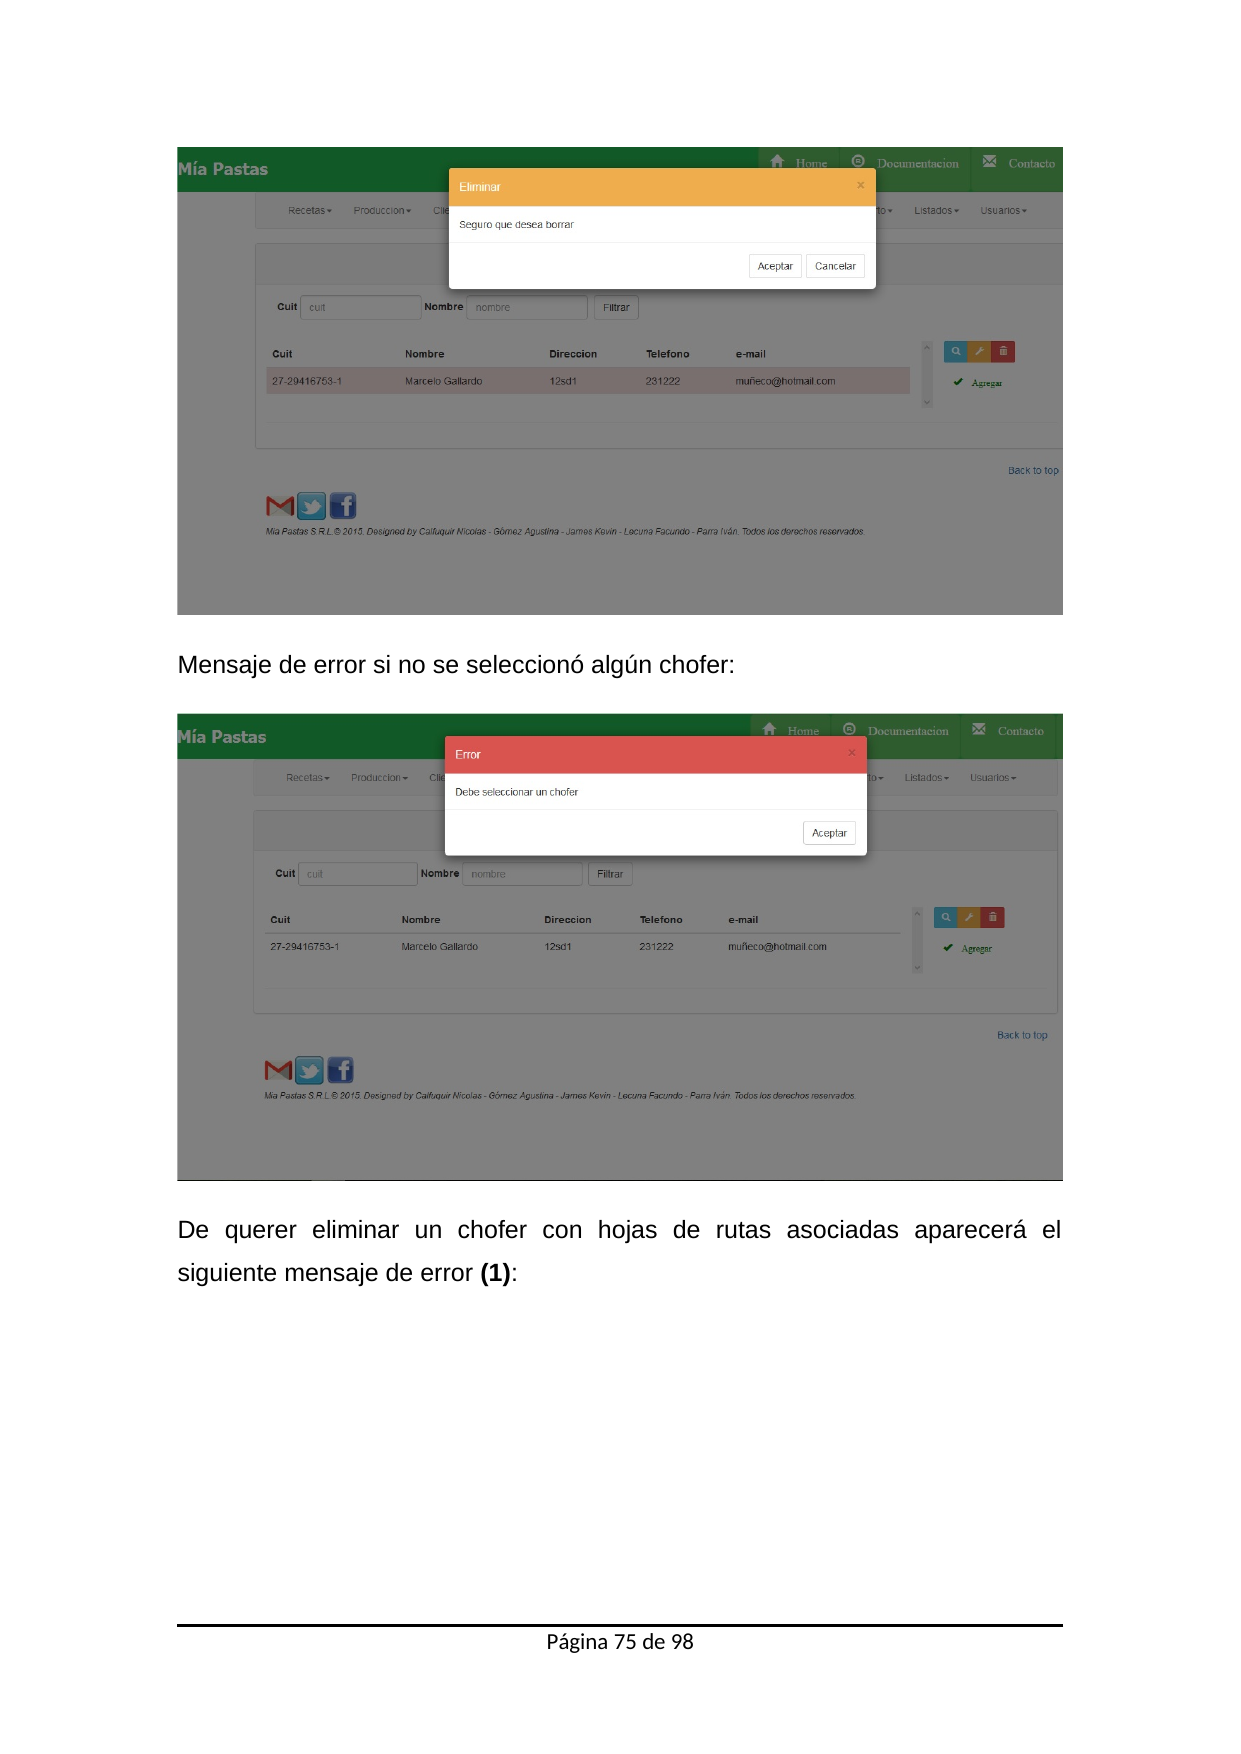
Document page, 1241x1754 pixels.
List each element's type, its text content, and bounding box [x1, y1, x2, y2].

picture [177, 147, 1063, 615]
picture [177, 713, 1063, 1181]
text Mensaje de error si no se seleccionó algún chofer: [177, 650, 1063, 678]
text De querer eliminar un chofer con hojas de rutas asociadas aparecerá el siguiente mensaje de error (1): [177, 1215, 1063, 1287]
